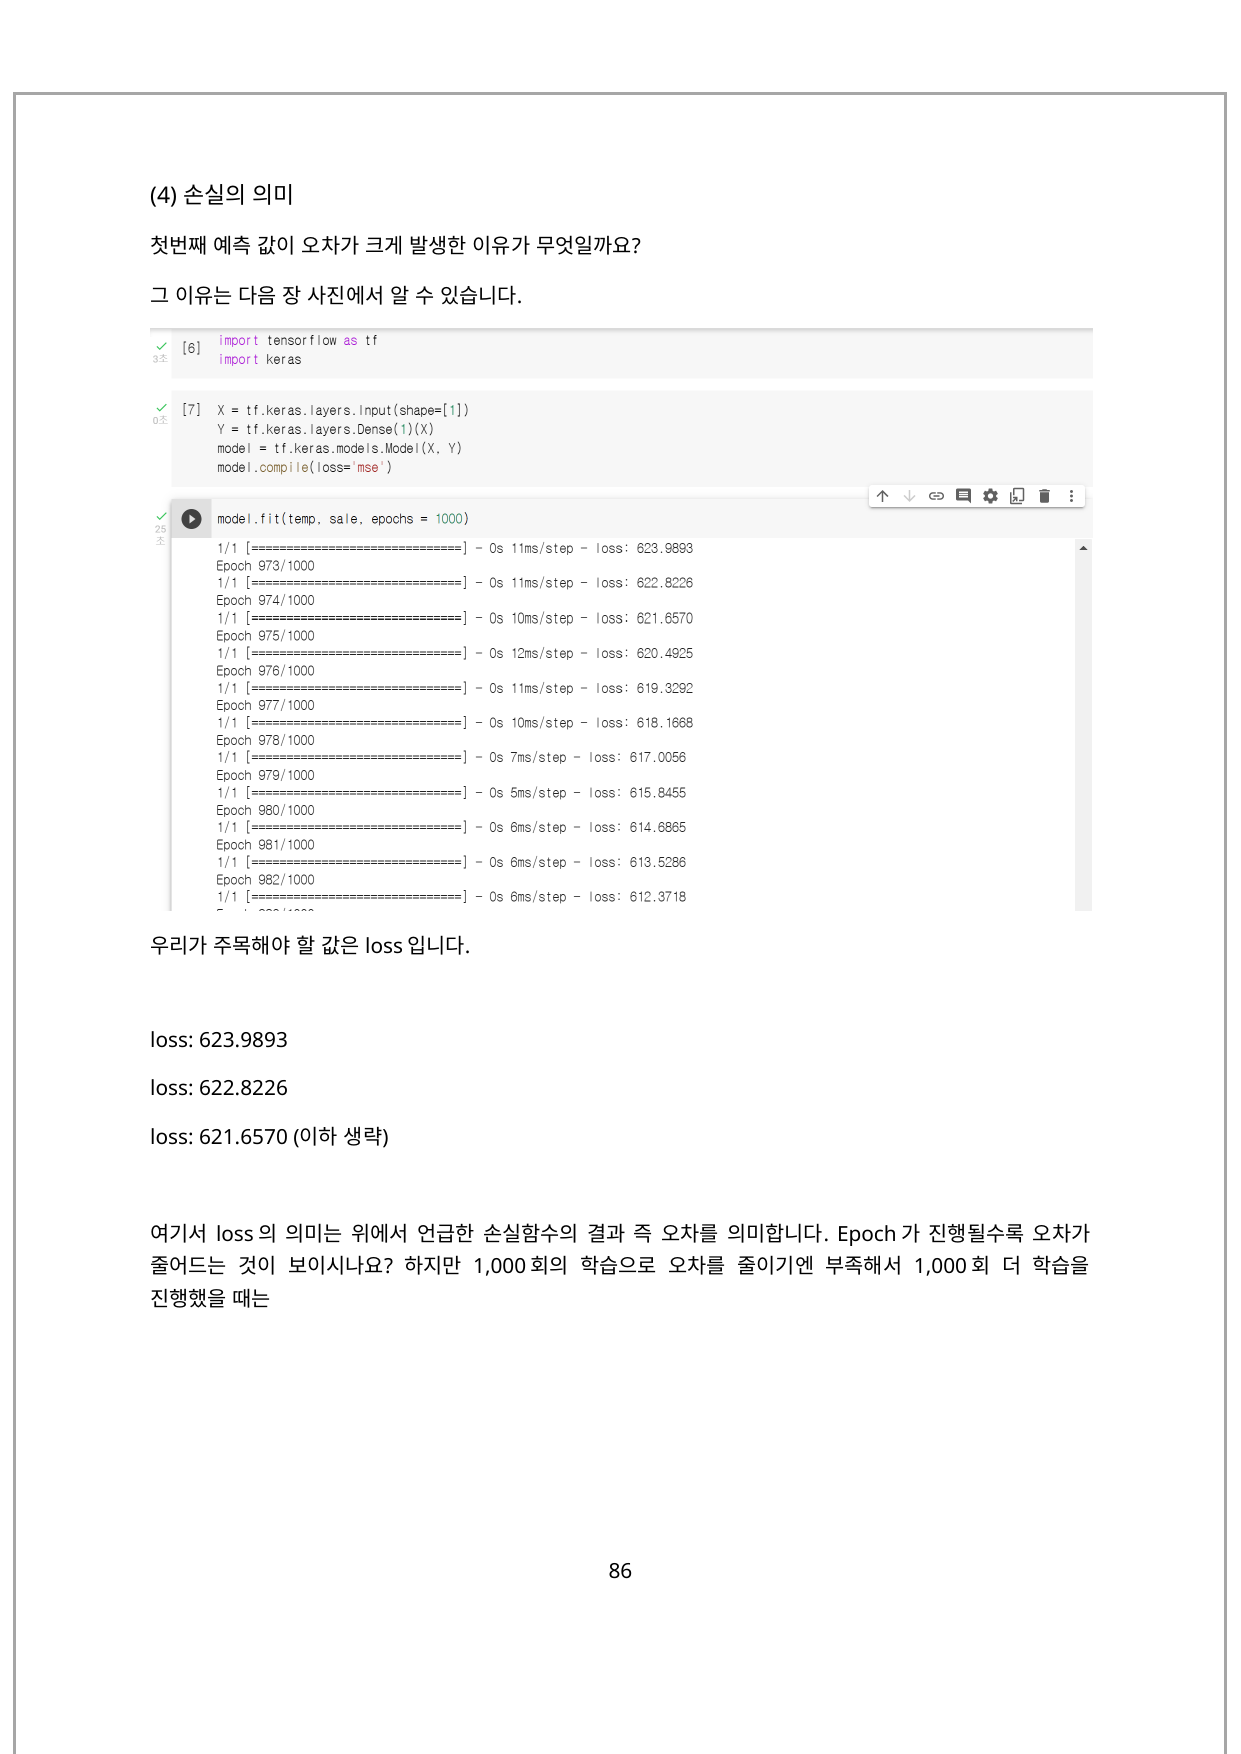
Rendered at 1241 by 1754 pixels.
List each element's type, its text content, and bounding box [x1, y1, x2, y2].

text 첫번째 예측 값이 오차가 크게 발생한 이유가 무엇일까요? [150, 230, 1090, 260]
text loss: 623.9893 [150, 1026, 1090, 1054]
text loss: 622.8226 [150, 1073, 1090, 1101]
picture [150, 328, 1093, 911]
text 그 이유는 다음 장 사진에서 알 수 있습니다. [150, 279, 1090, 309]
text loss: 621.6570 (이하 생략) [150, 1120, 1090, 1151]
text 여기서 loss의 의미는 위에서 언급한 손실함수의 결과 즉 오차를 의미합니다. Epoch가 진행될수록 오차가 줄어드는 것이 보이시나요? 하지만 1,000회의 학습으로 오차를 줄이기엔 부족해서 1,000회 더 학습을 진행했을 때는 [150, 1217, 1090, 1312]
text (4) 손실의 의미 [150, 177, 1090, 211]
text 우리가 주목해야 할 값은 loss입니다. [150, 929, 1090, 959]
